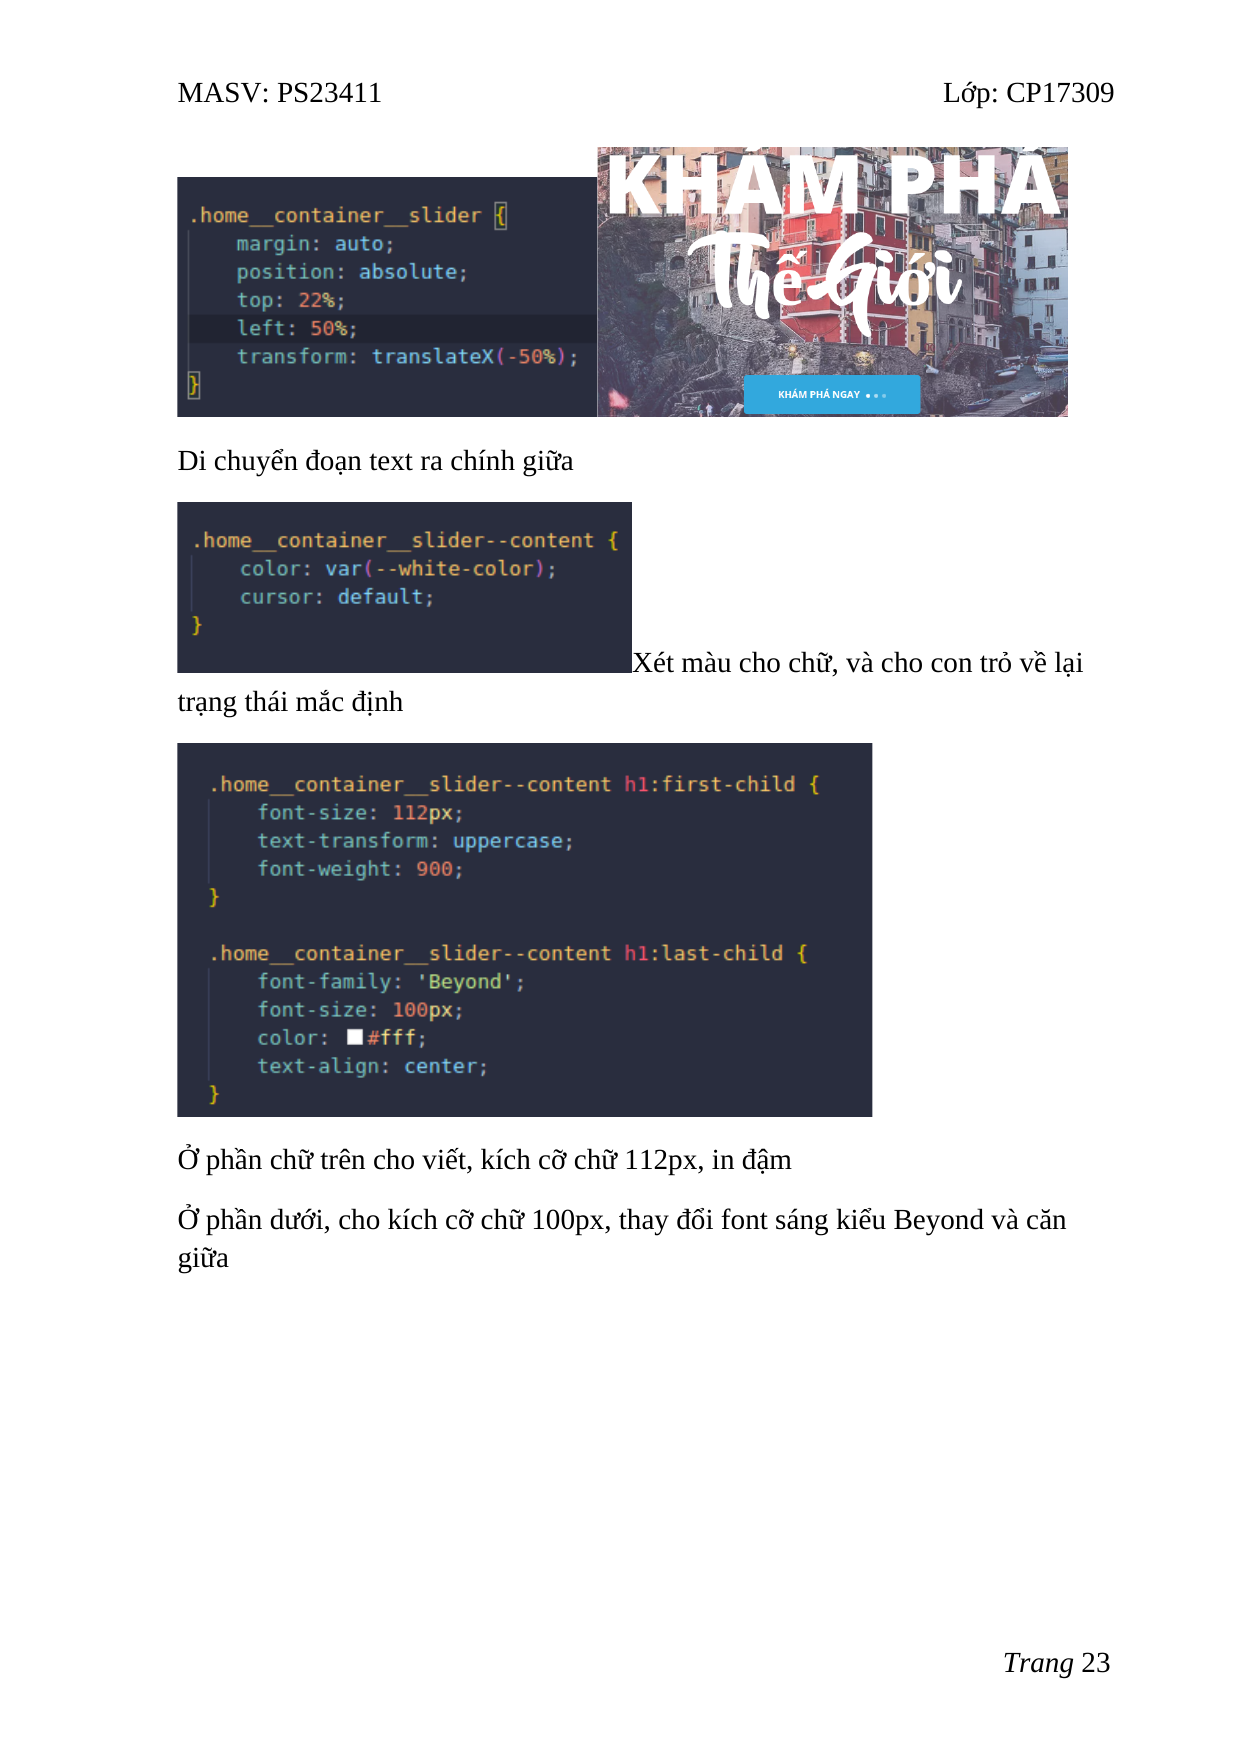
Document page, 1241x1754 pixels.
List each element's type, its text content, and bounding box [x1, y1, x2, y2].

text Ở phần dưới, cho kích cỡ chữ 100px, thay đổi font sáng kiểu Beyond và căn giữa [177, 1202, 1110, 1274]
picture [177, 502, 632, 673]
picture [177, 147, 1068, 417]
text Di chuyển đoạn text ra chính giữa [177, 443, 1110, 476]
picture [177, 743, 873, 1117]
text Ở phần chữ trên cho viết, kích cỡ chữ 112px, in đậm [177, 1142, 1110, 1176]
